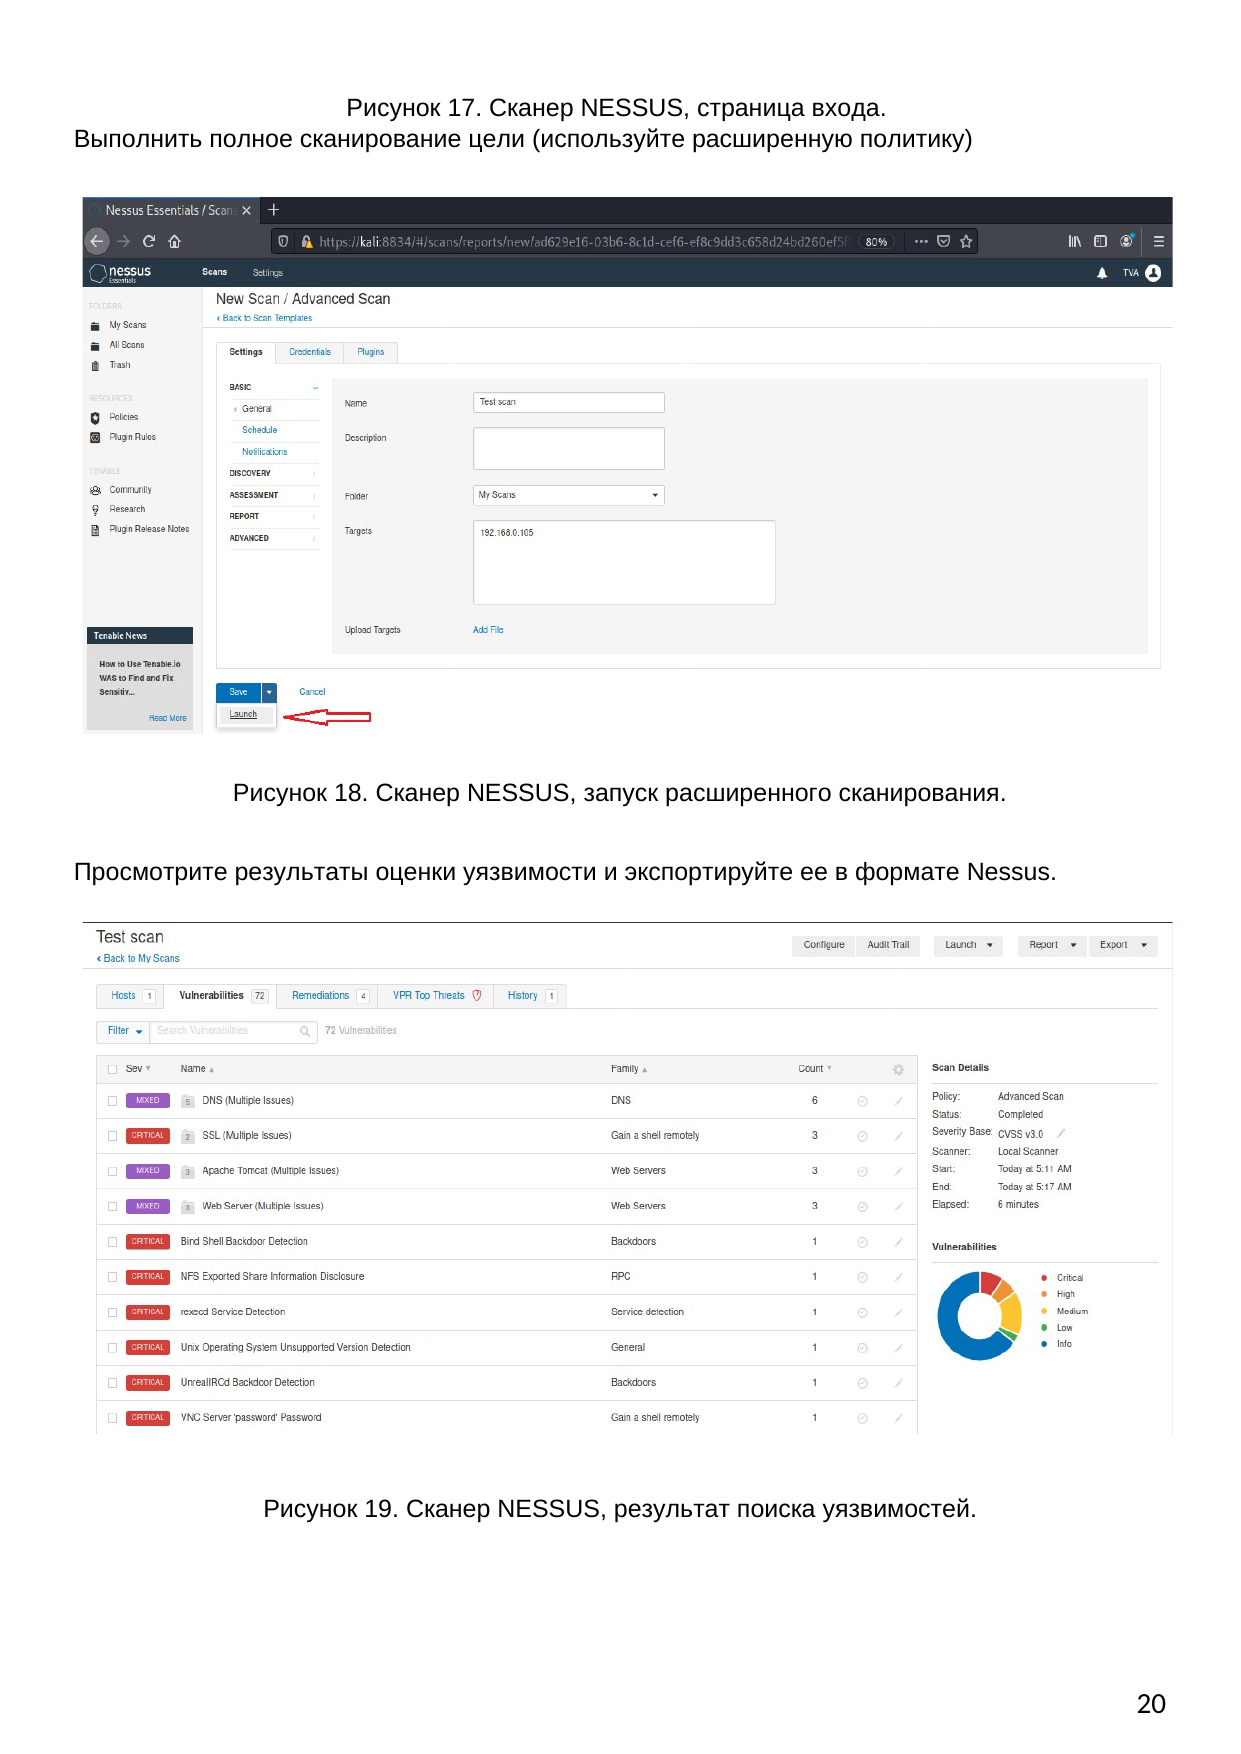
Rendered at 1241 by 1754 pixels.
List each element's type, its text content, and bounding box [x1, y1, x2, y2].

picture [82, 197, 1173, 734]
text Рисунок 18. Сканер NESSUS, запуск расширенного сканирования. [75, 778, 1165, 807]
text Рисунок 19. Сканер NESSUS, результат поиска уязвимостей. [75, 1493, 1165, 1522]
picture [82, 922, 1173, 1434]
text Выполнить полное сканирование цели (используйте расширенную политику) [73, 124, 1167, 153]
text Рисунок 17. Сканер NESSUS, страница входа. [75, 93, 1173, 122]
text Просмотрите результаты оценки уязвимости и экспортируйте ее в формате Nessus. [73, 857, 1167, 886]
